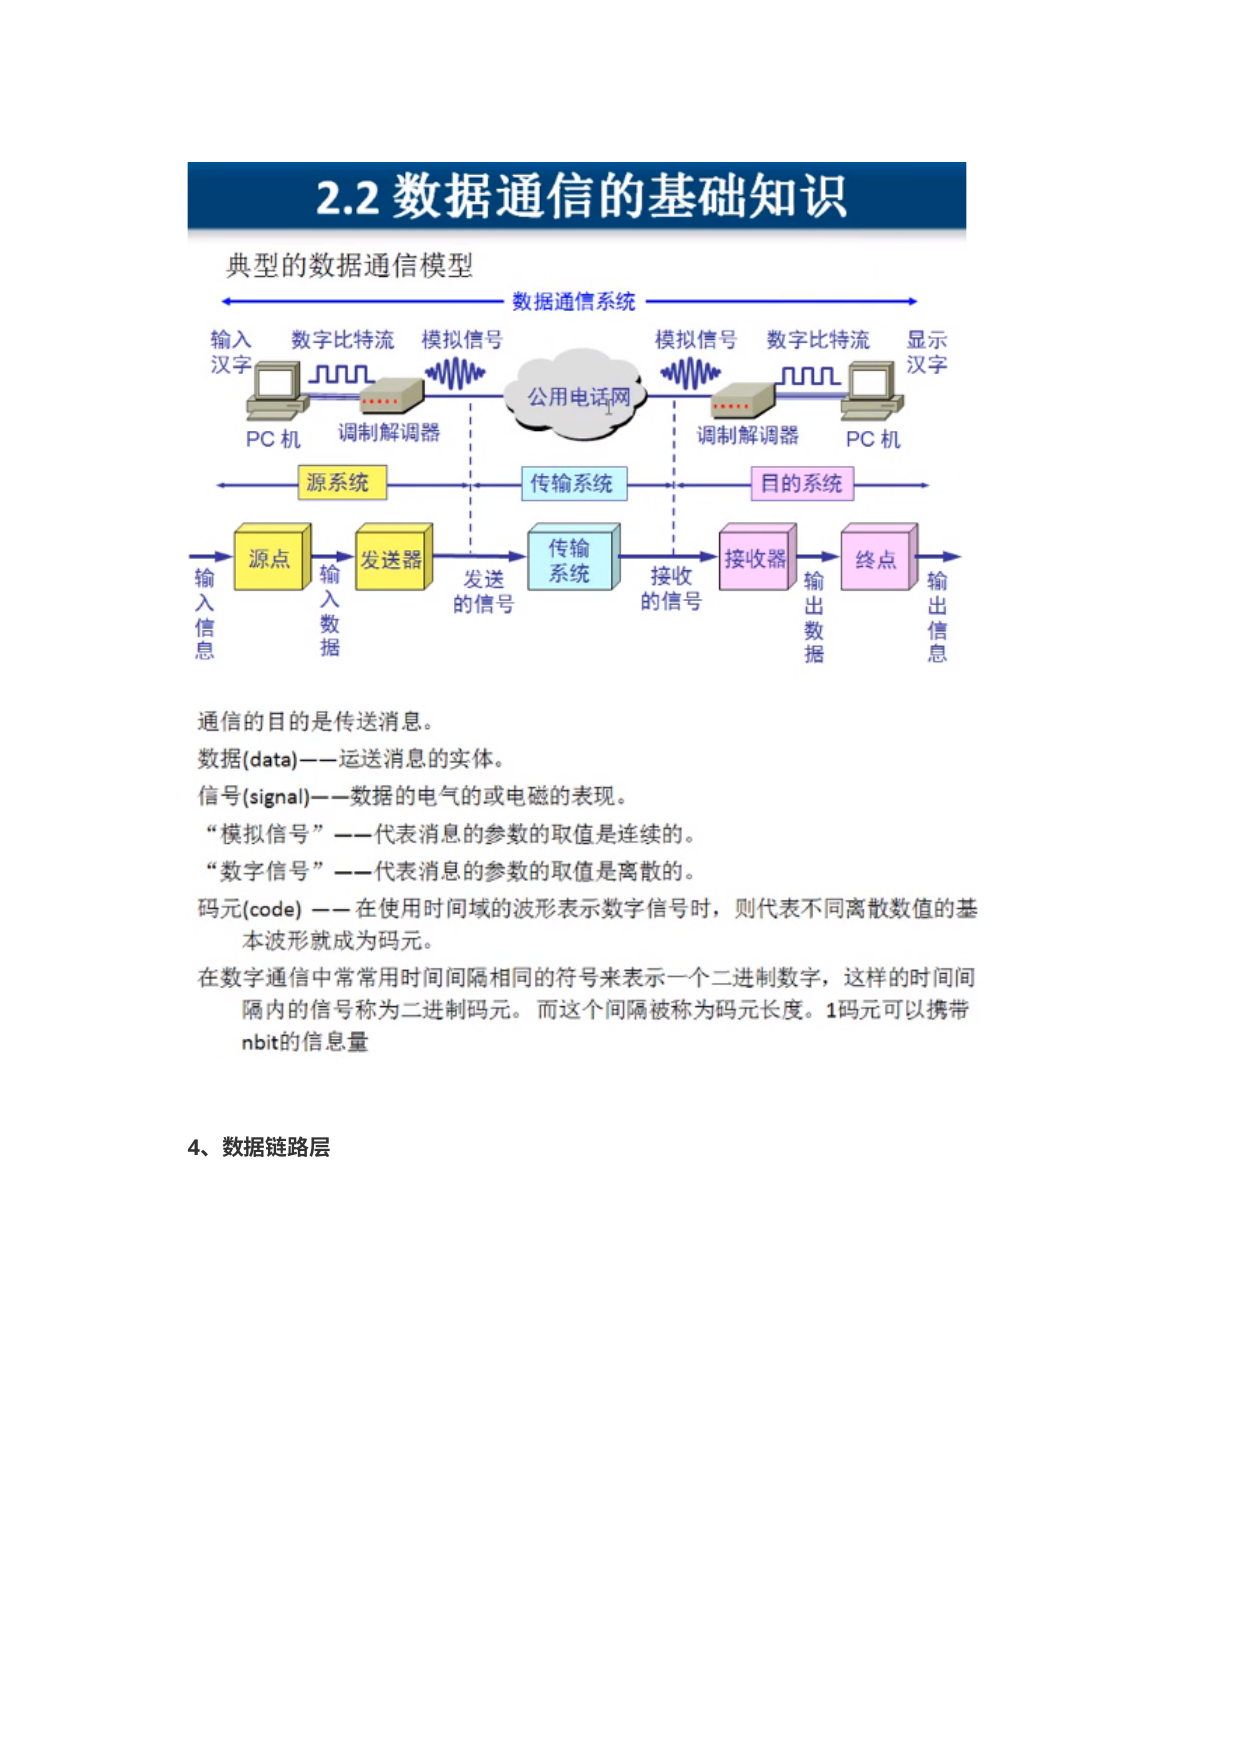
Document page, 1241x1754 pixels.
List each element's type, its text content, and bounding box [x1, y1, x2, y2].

text 4、数据链路层 [187, 1129, 1053, 1162]
picture [187, 701, 988, 1059]
picture [187, 162, 967, 678]
